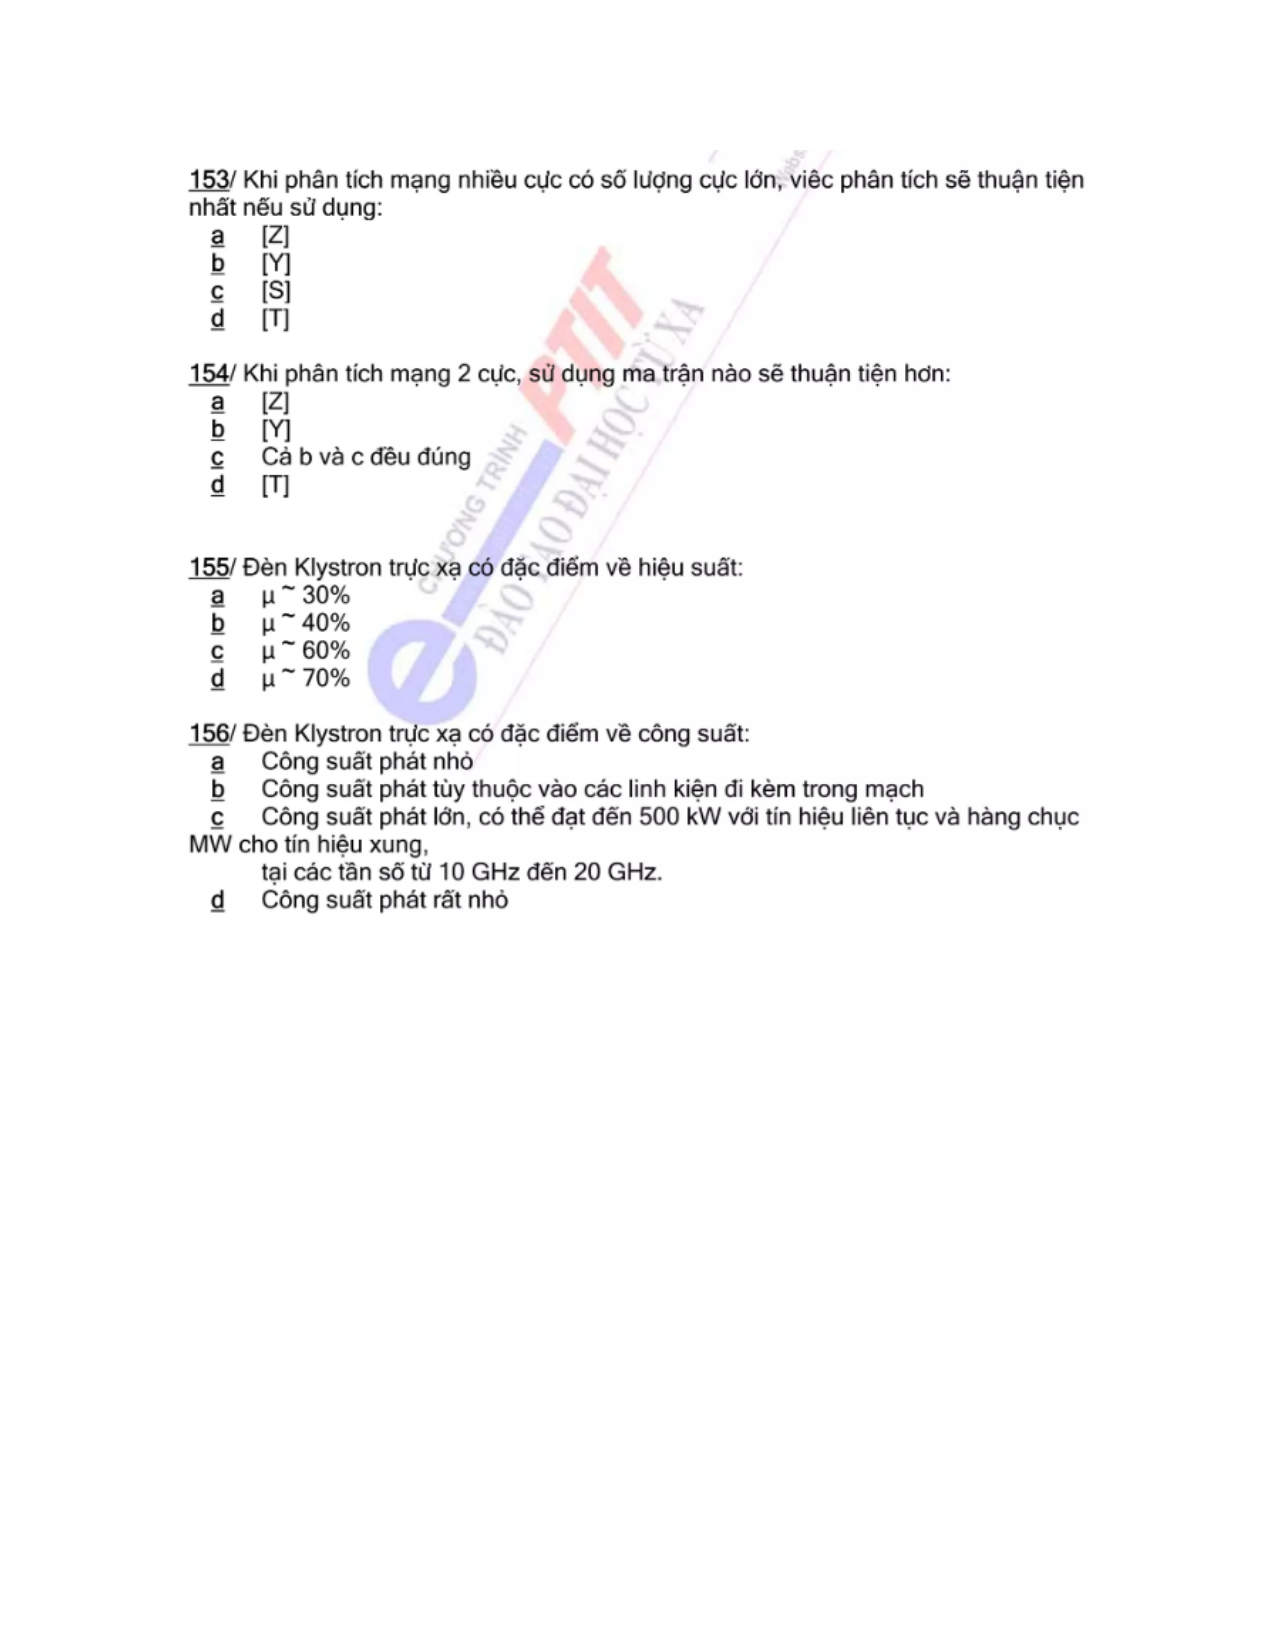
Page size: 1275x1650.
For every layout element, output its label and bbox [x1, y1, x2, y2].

picture [150, 150, 1125, 934]
